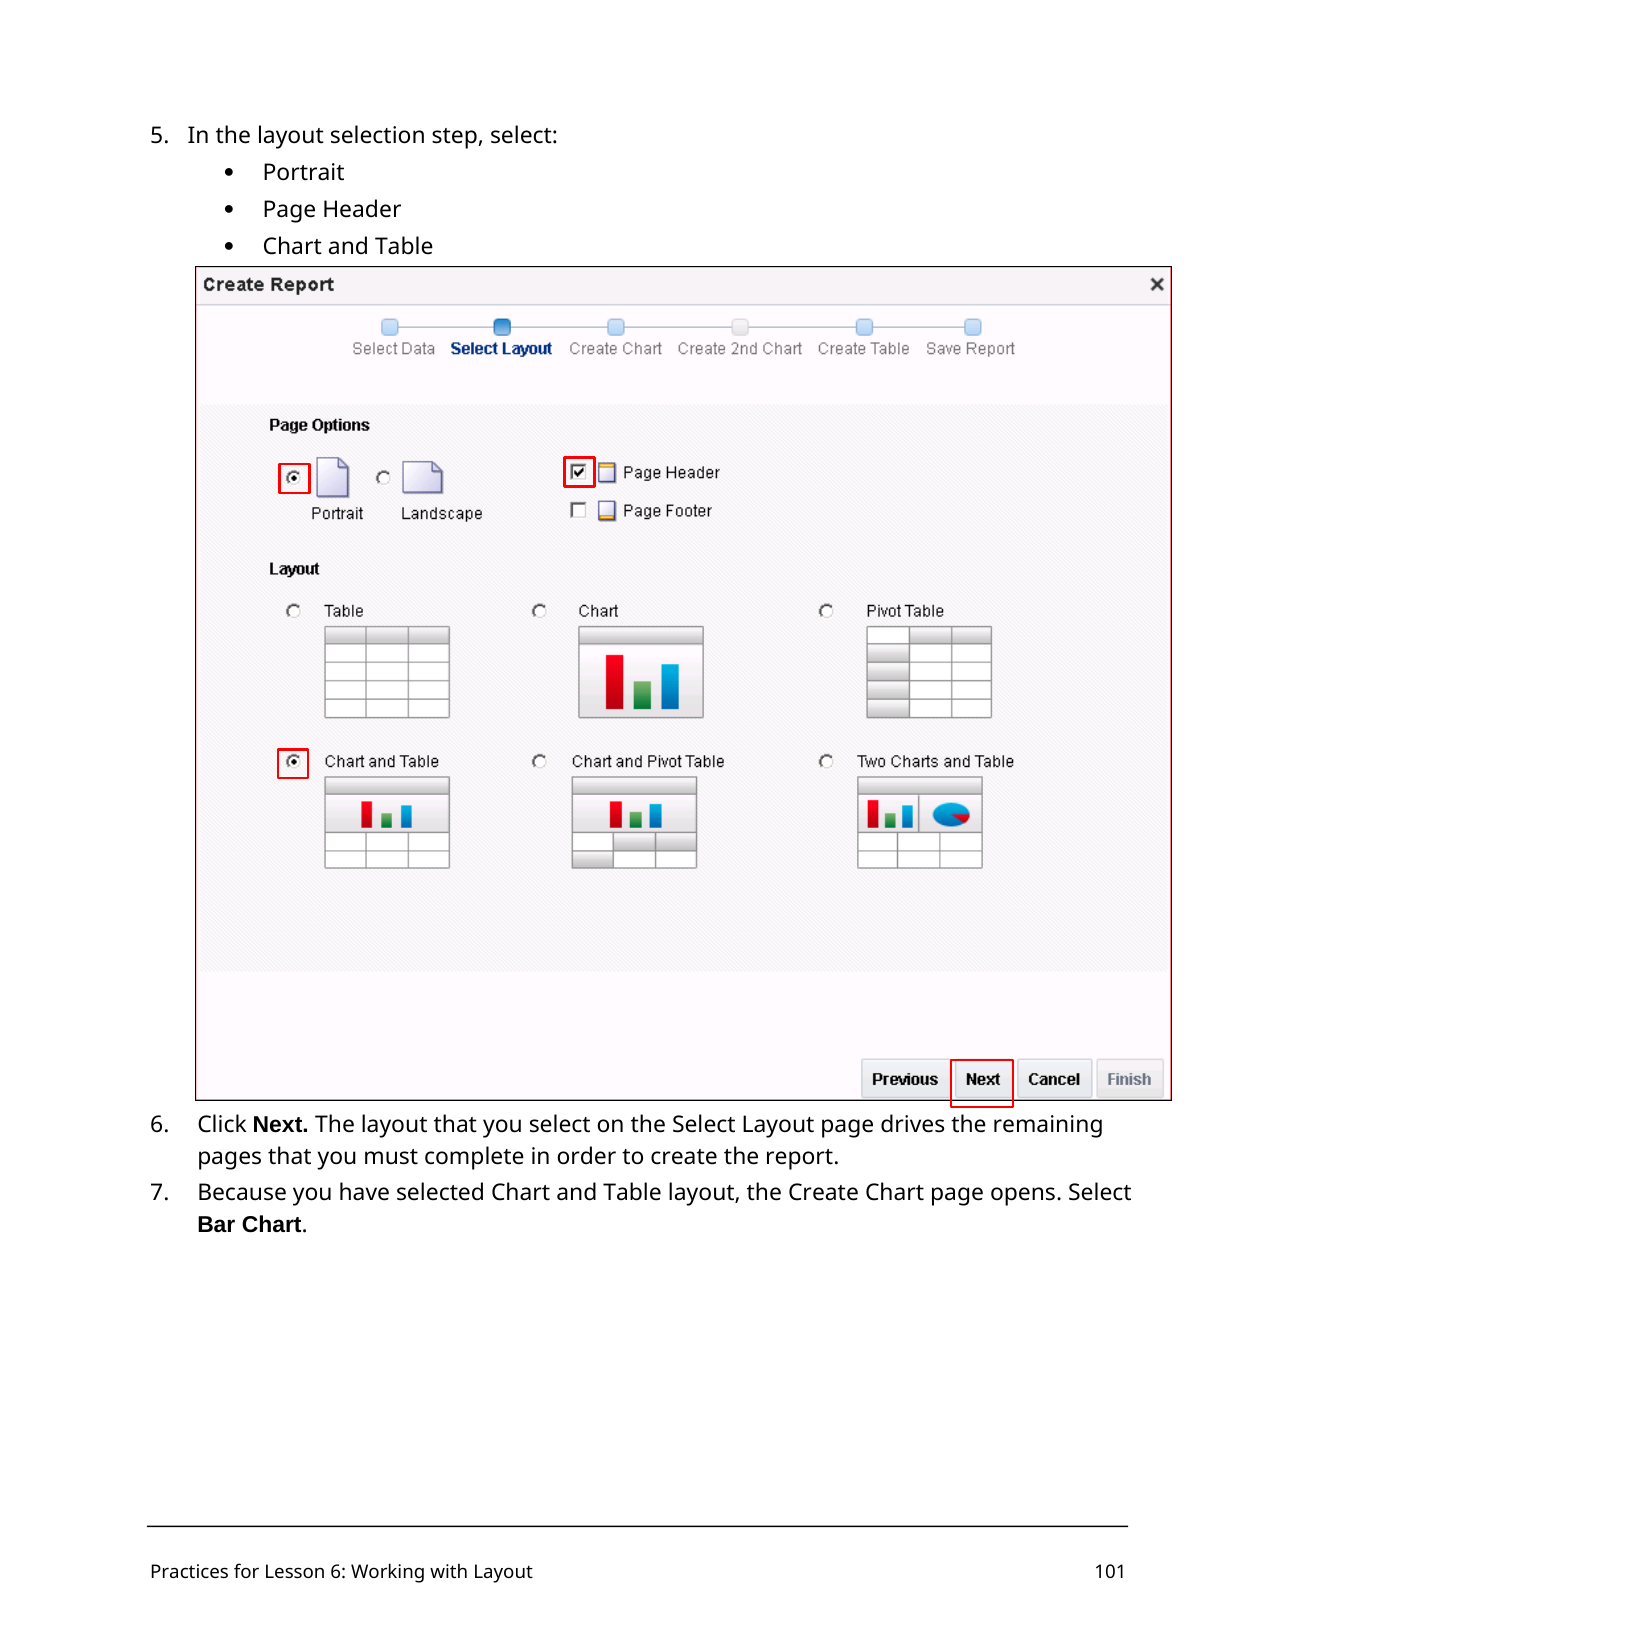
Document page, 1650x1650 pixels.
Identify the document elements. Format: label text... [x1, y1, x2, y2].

text pages that you must complete in order to create the report. [197, 1140, 1414, 1171]
list In the layout selection step, select: [150, 119, 1414, 150]
list Page Header [225, 193, 1414, 224]
list Portrait [225, 156, 1414, 187]
list Because you have selected Chart and Table layout, the Create Chart page opens. Select [150, 1176, 1414, 1208]
subtitle Bar Chart. [197, 1208, 1414, 1239]
list Chart and Table [225, 230, 1414, 261]
list Click Next. The layout that you select on the Select Layout page drives the remaining [150, 261, 1414, 1139]
